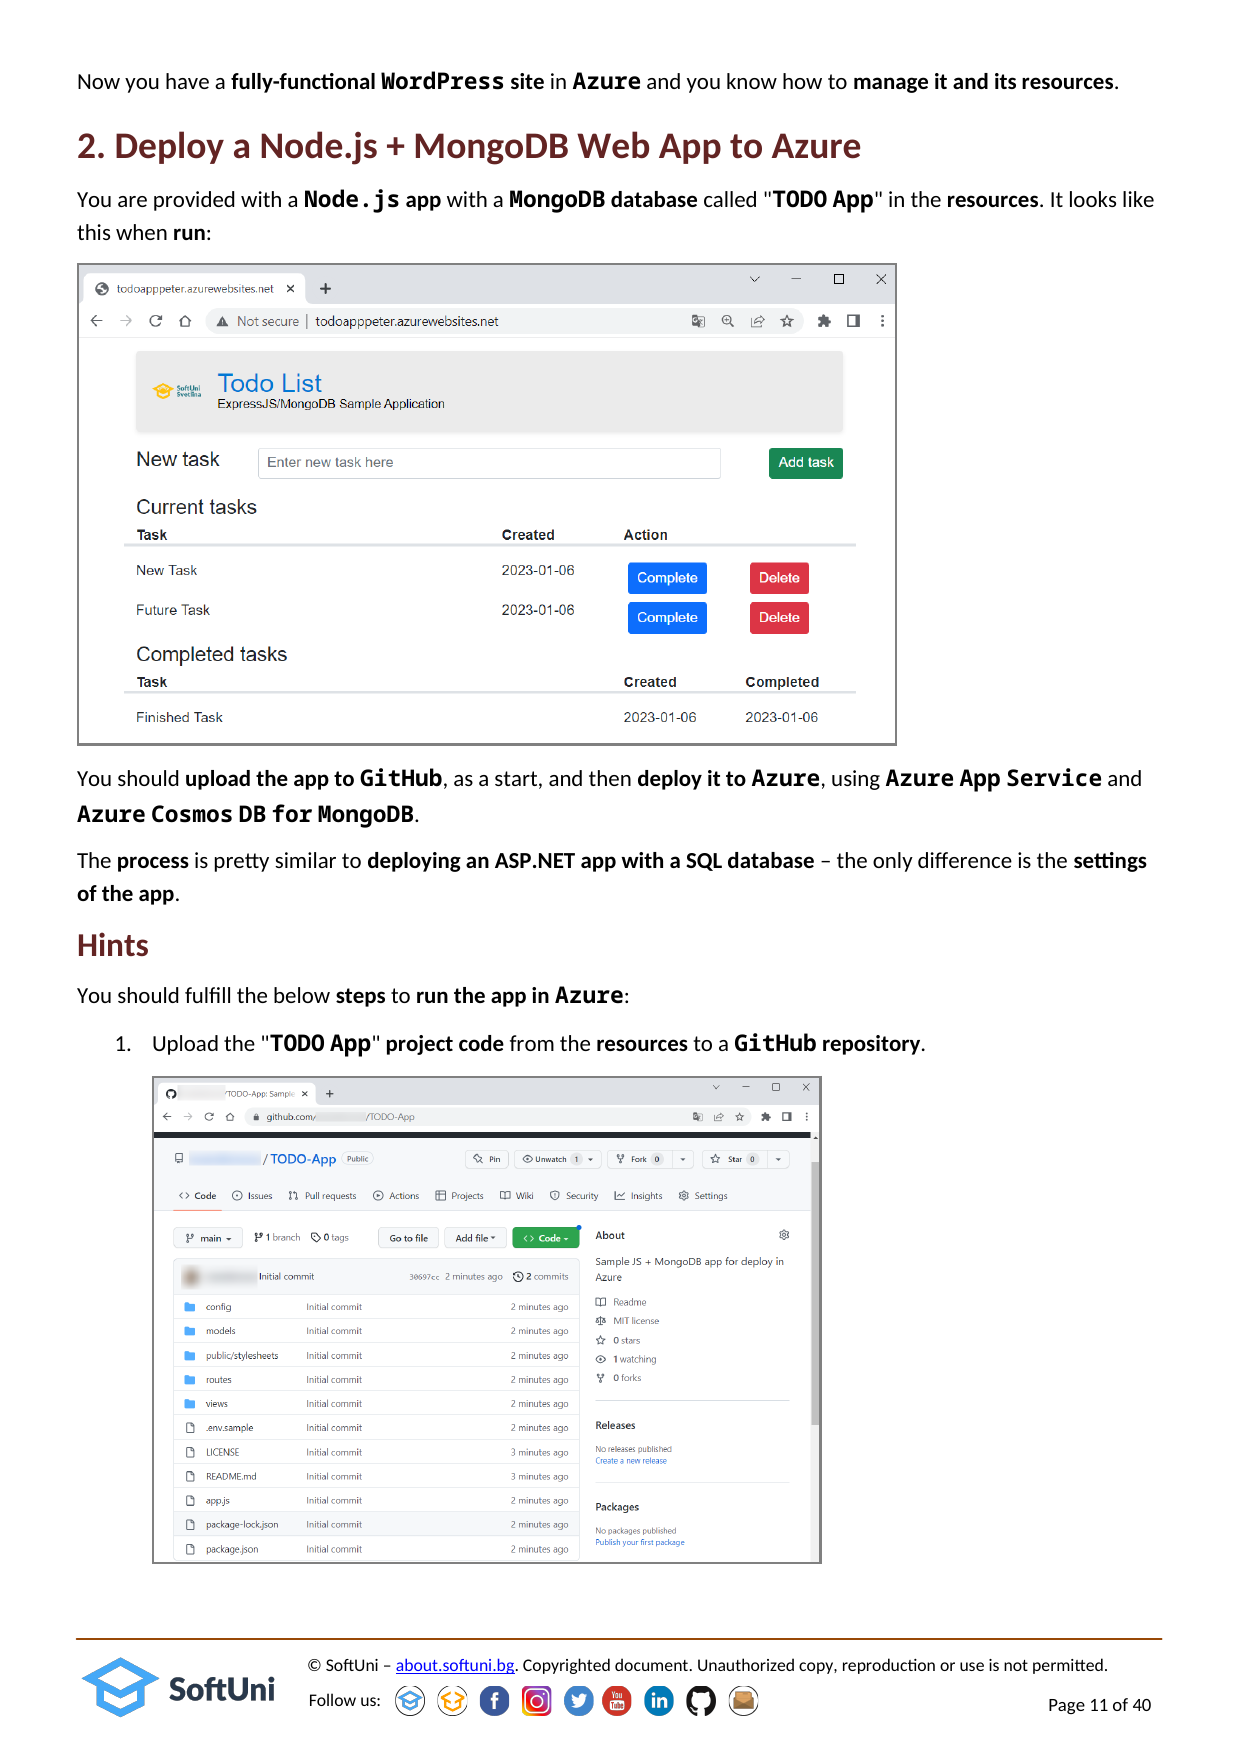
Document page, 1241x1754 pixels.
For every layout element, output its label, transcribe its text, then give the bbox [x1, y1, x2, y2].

text Now you have a fully-functional WordPress site in Azure and you know how to manage it and its resources. [77, 65, 1163, 96]
picture [479, 1686, 510, 1716]
picture [658, 1698, 667, 1707]
picture [395, 1686, 425, 1716]
text You are provided with a Node.js app with a MongoDB database called "TODO App" in the resources. It looks like this when run: [77, 183, 1163, 246]
picture [644, 1707, 653, 1716]
picture [437, 1686, 468, 1716]
picture [79, 265, 895, 743]
picture [728, 1686, 759, 1716]
picture [667, 1686, 674, 1694]
picture [75, 1651, 281, 1723]
picture [154, 1078, 819, 1562]
picture [644, 1686, 651, 1694]
picture [602, 1686, 632, 1716]
subtitle Deploy a Node.js + MongoDB Web App to Azure [77, 122, 1163, 168]
subtitle Hints [77, 923, 1163, 964]
list Upload the "TODO App" project code from the resources to a GitHub repository. [114, 1027, 1163, 1058]
picture [522, 1686, 552, 1716]
text You should upload the app to GitHub, as a start, and then deploy it to Azure, using Azure App Service and Azure Cosmos DB for MongoDB. [77, 762, 1163, 829]
text The process is pretty similar to deploying an ASP.NET app with a SQL database – the only difference is the settings of the app. [77, 847, 1163, 907]
picture [665, 1707, 674, 1716]
picture [564, 1686, 594, 1716]
picture [686, 1686, 716, 1716]
text You should fulfill the below steps to run the app in Azure: [77, 979, 1163, 1010]
